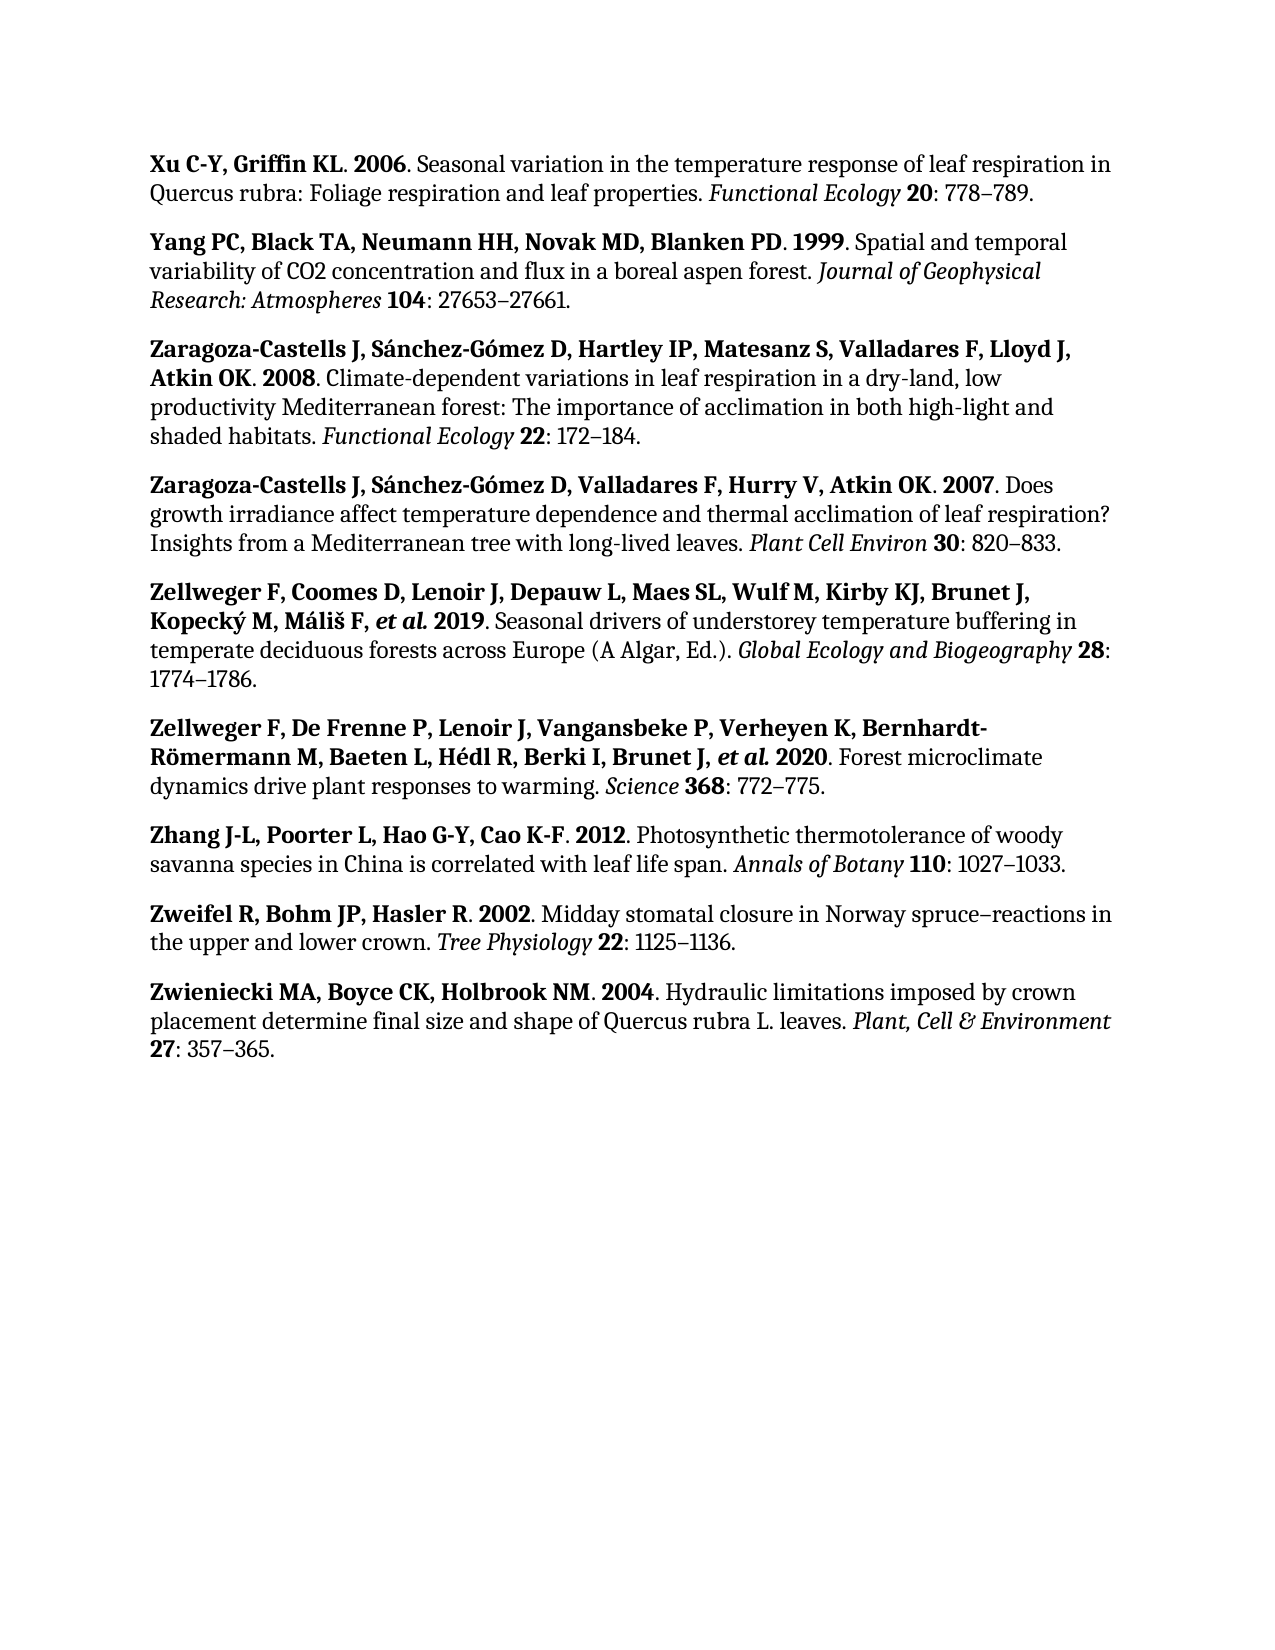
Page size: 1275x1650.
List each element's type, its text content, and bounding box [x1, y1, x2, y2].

text Zaragoza-Castells J, Sánchez-Gómez D, Hartley IP, Matesanz S, Valladares F, Lloyd J, Atkin OK. 2008. Climate-dependent variations in leaf respiration in a dry-land, low productivity Mediterranean forest: The importance of acclimation in both high-light and shaded habitats. Functional Ecology 22: 172–184. [150, 335, 1125, 450]
text Zellweger F, De Frenne P, Lenoir J, Vangansbeke P, Verheyen K, Bernhardt-Römermann M, Baeten L, Hédl R, Berki I, Brunet J, et al. 2020. Forest microclimate dynamics drive plant responses to warming. Science 368: 772–775. [150, 714, 1125, 800]
text Zwieniecki MA, Boyce CK, Holbrook NM. 2004. Hydraulic limitations imposed by crown placement determine final size and shape of Quercus rubra L. leaves. Plant, Cell & Environment 27: 357–365. [150, 978, 1125, 1064]
text Xu C-Y, Griffin KL. 2006. Seasonal variation in the temperature response of leaf respiration in Quercus rubra: Foliage respiration and leaf properties. Functional Ecology 20: 778–789. [150, 150, 1125, 207]
text Yang PC, Black TA, Neumann HH, Novak MD, Blanken PD. 1999. Spatial and temporal variability of CO2 concentration and flux in a boreal aspen forest. Journal of Geophysical Research: Atmospheres 104: 27653–27661. [150, 228, 1125, 314]
text Zellweger F, Coomes D, Lenoir J, Depauw L, Maes SL, Wulf M, Kirby KJ, Brunet J, Kopecký M, Máliš F, et al. 2019. Seasonal drivers of understorey temperature buffering in temperate deciduous forests across Europe (A Algar, Ed.). Global Ecology and Biogeography 28: 1774–1786. [150, 578, 1125, 693]
text Zweifel R, Bohm JP, Hasler R. 2002. Midday stomatal closure in Norway spruce–reactions in the upper and lower crown. Tree Physiology 22: 1125–1136. [150, 899, 1125, 957]
text Zhang J-L, Poorter L, Hao G-Y, Cao K-F. 2012. Photosynthetic thermotolerance of woody savanna species in China is correlated with leaf life span. Annals of Botany 110: 1027–1033. [150, 821, 1125, 879]
text Zaragoza-Castells J, Sánchez-Gómez D, Valladares F, Hurry V, Atkin OK. 2007. Does growth irradiance affect temperature dependence and thermal acclimation of leaf respiration? Insights from a Mediterranean tree with long-lived leaves. Plant Cell Environ 30: 820–833. [150, 471, 1125, 557]
